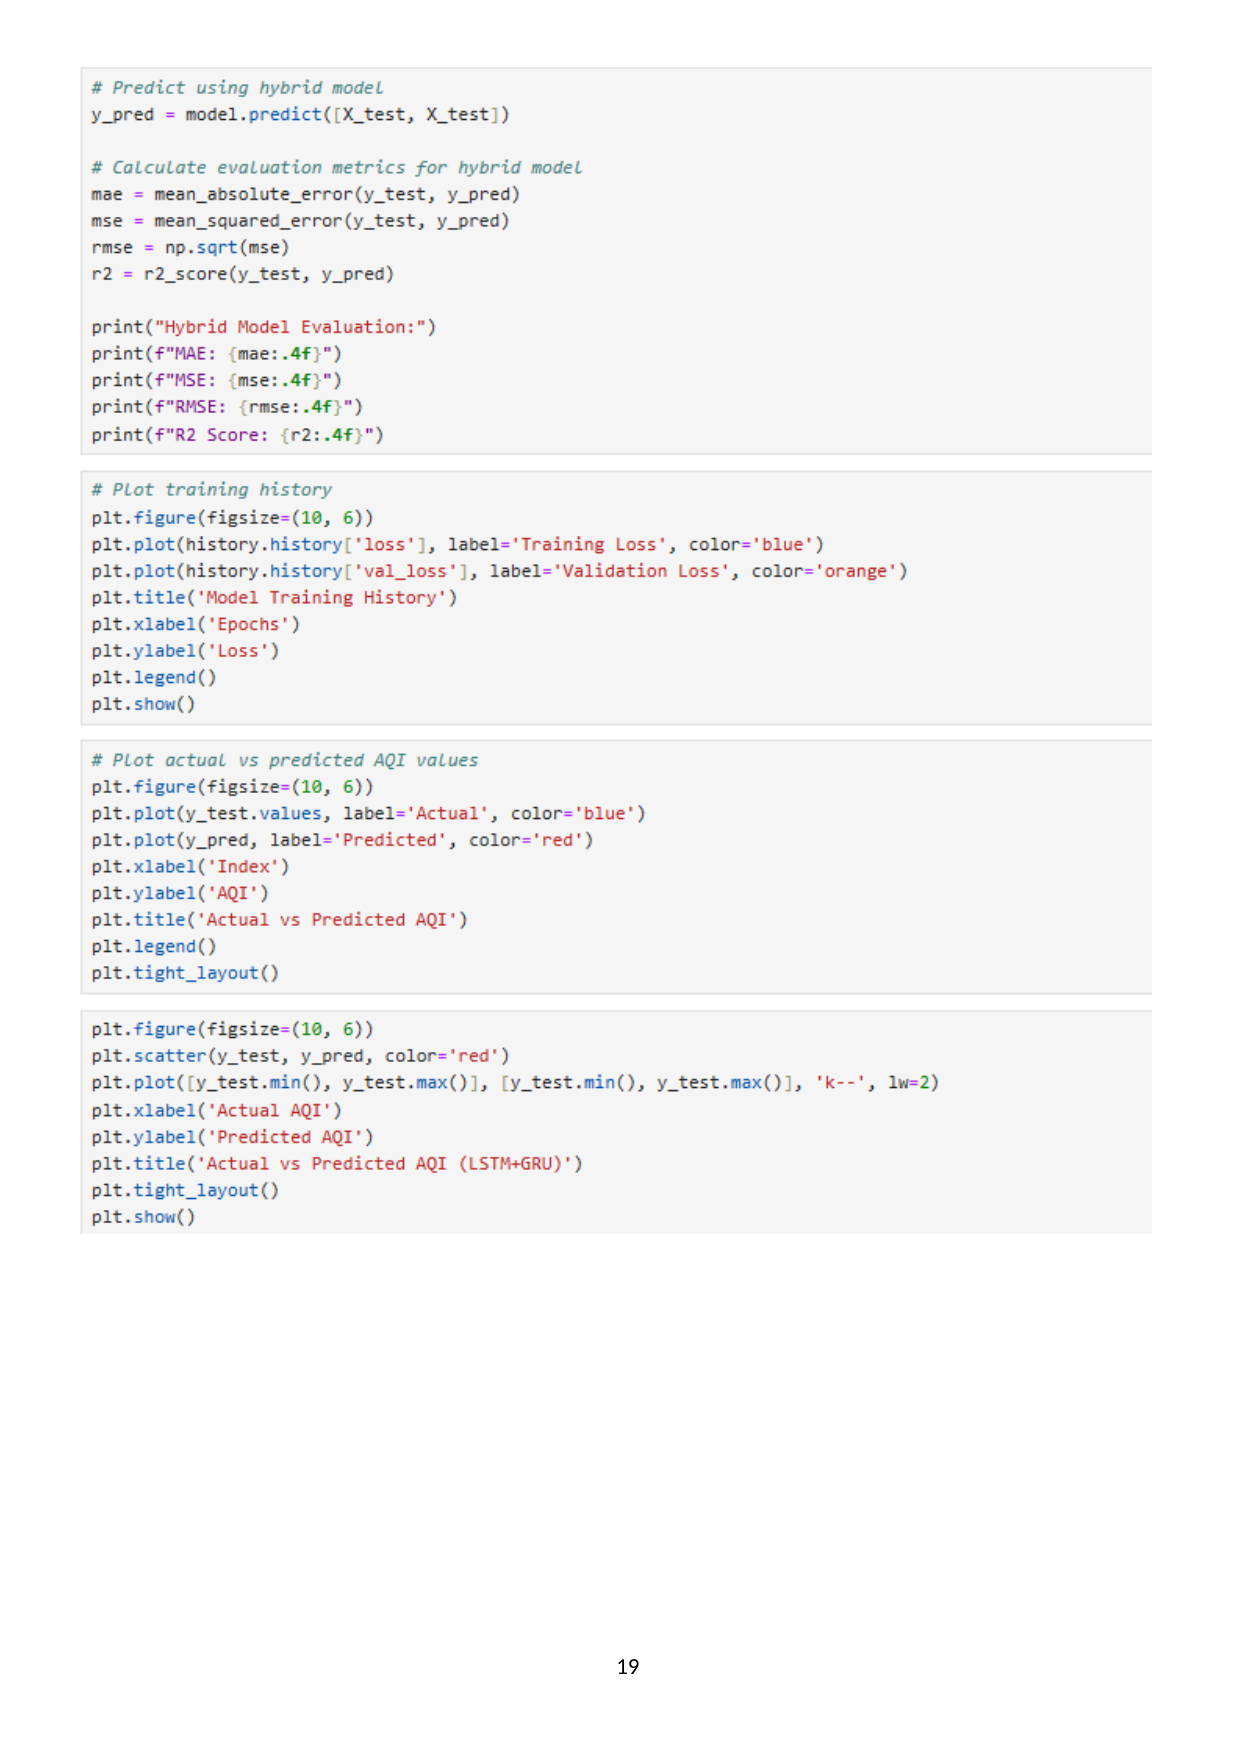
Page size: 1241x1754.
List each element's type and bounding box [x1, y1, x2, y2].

picture [73, 59, 1152, 1234]
